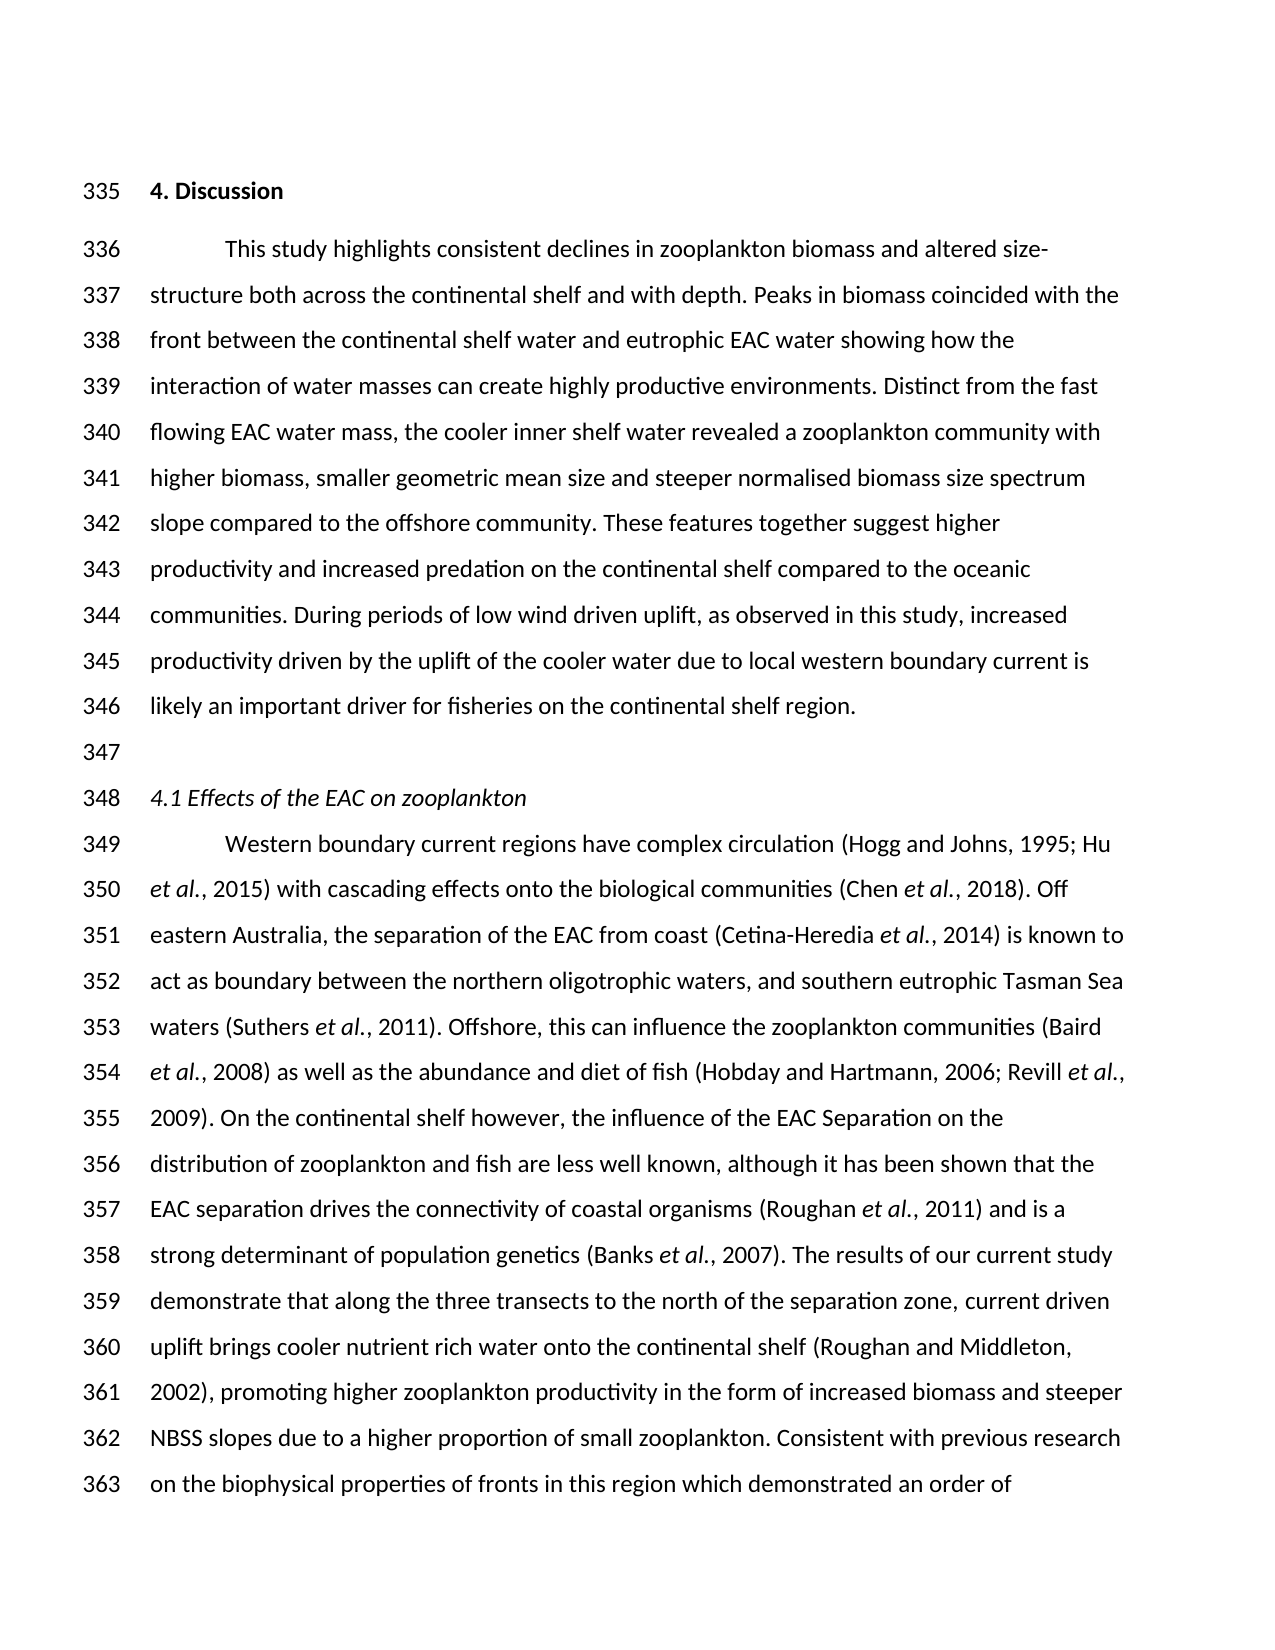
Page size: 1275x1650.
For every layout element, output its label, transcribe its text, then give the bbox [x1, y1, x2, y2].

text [150, 828, 1125, 1498]
text This study highlights consistent declines in zooplankton biomass and altered size-structure both across the continental shelf and with depth. Peaks in biomass coincided with the front between the continental shelf water and eutrophic EAC water showing how the interaction of water masses can create highly productive environments. Distinct from the fast flowing EAC water mass, the cooler inner shelf water revealed a zooplankton community with higher biomass, smaller geometric mean size and steeper normalised biomass size spectrum slope compared to the offshore community. These features together suggest higher productivity and increased predation on the continental shelf compared to the oceanic communities. During periods of low wind driven uplift, as observed in this study, increased productivity driven by the uplift of the cooler water due to local western boundary current is likely an important driver for fisheries on the continental shelf region. [150, 233, 1125, 721]
subtitle 4. Discussion [150, 175, 1125, 206]
text 4.1 Effects of the EAC on zooplankton [150, 782, 1125, 812]
